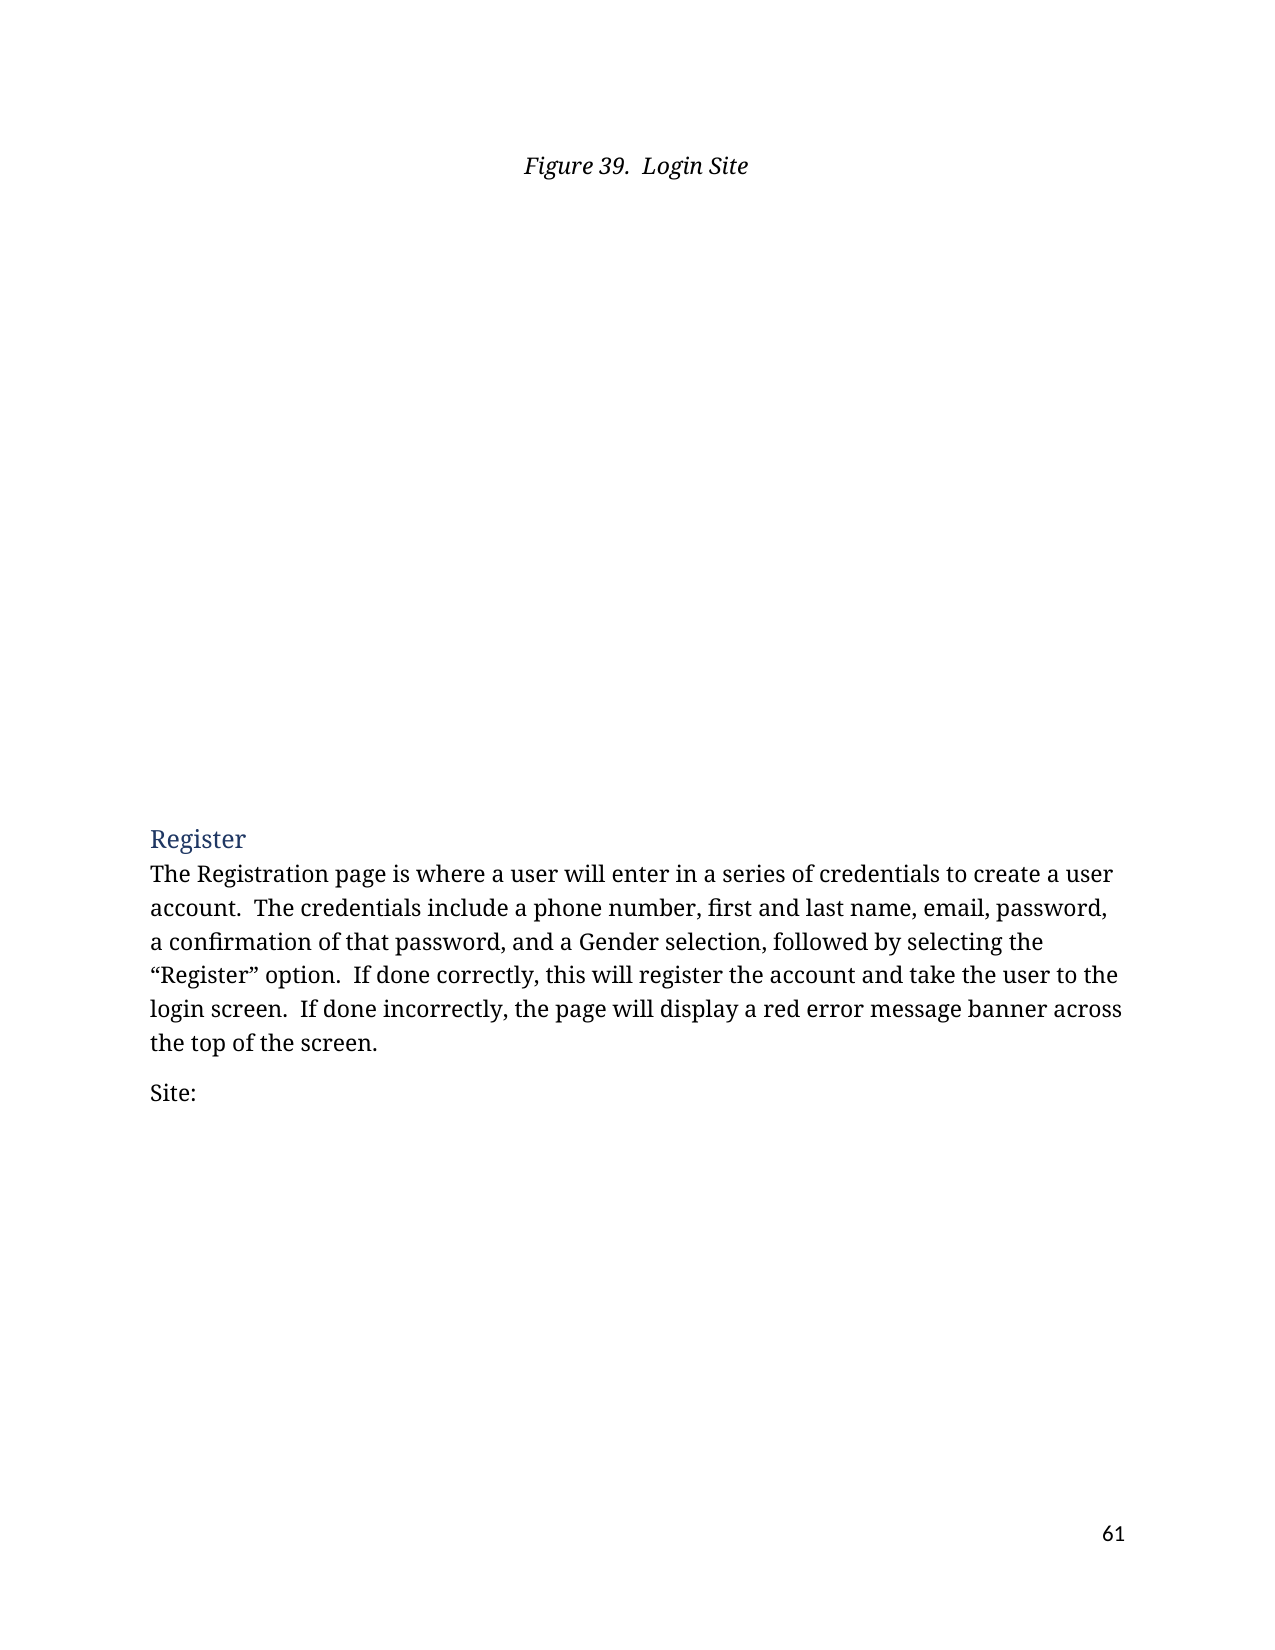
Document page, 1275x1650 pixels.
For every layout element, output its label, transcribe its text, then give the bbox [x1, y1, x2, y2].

subtitle Register [150, 821, 1125, 855]
text Site: [150, 1077, 1125, 1108]
text Figure 39. Login Site [150, 150, 1125, 181]
text The Registration page is where a user will enter in a series of credentials to create a user account. The credentials include a phone number, first and last name, email, password, a confirmation of that password, and a Gender selection, followed by selecting the “Register” option. If done correctly, this will register the account and take the user to the login screen. If done incorrectly, the page will display a red error message banner across the top of the screen. [150, 858, 1125, 1058]
